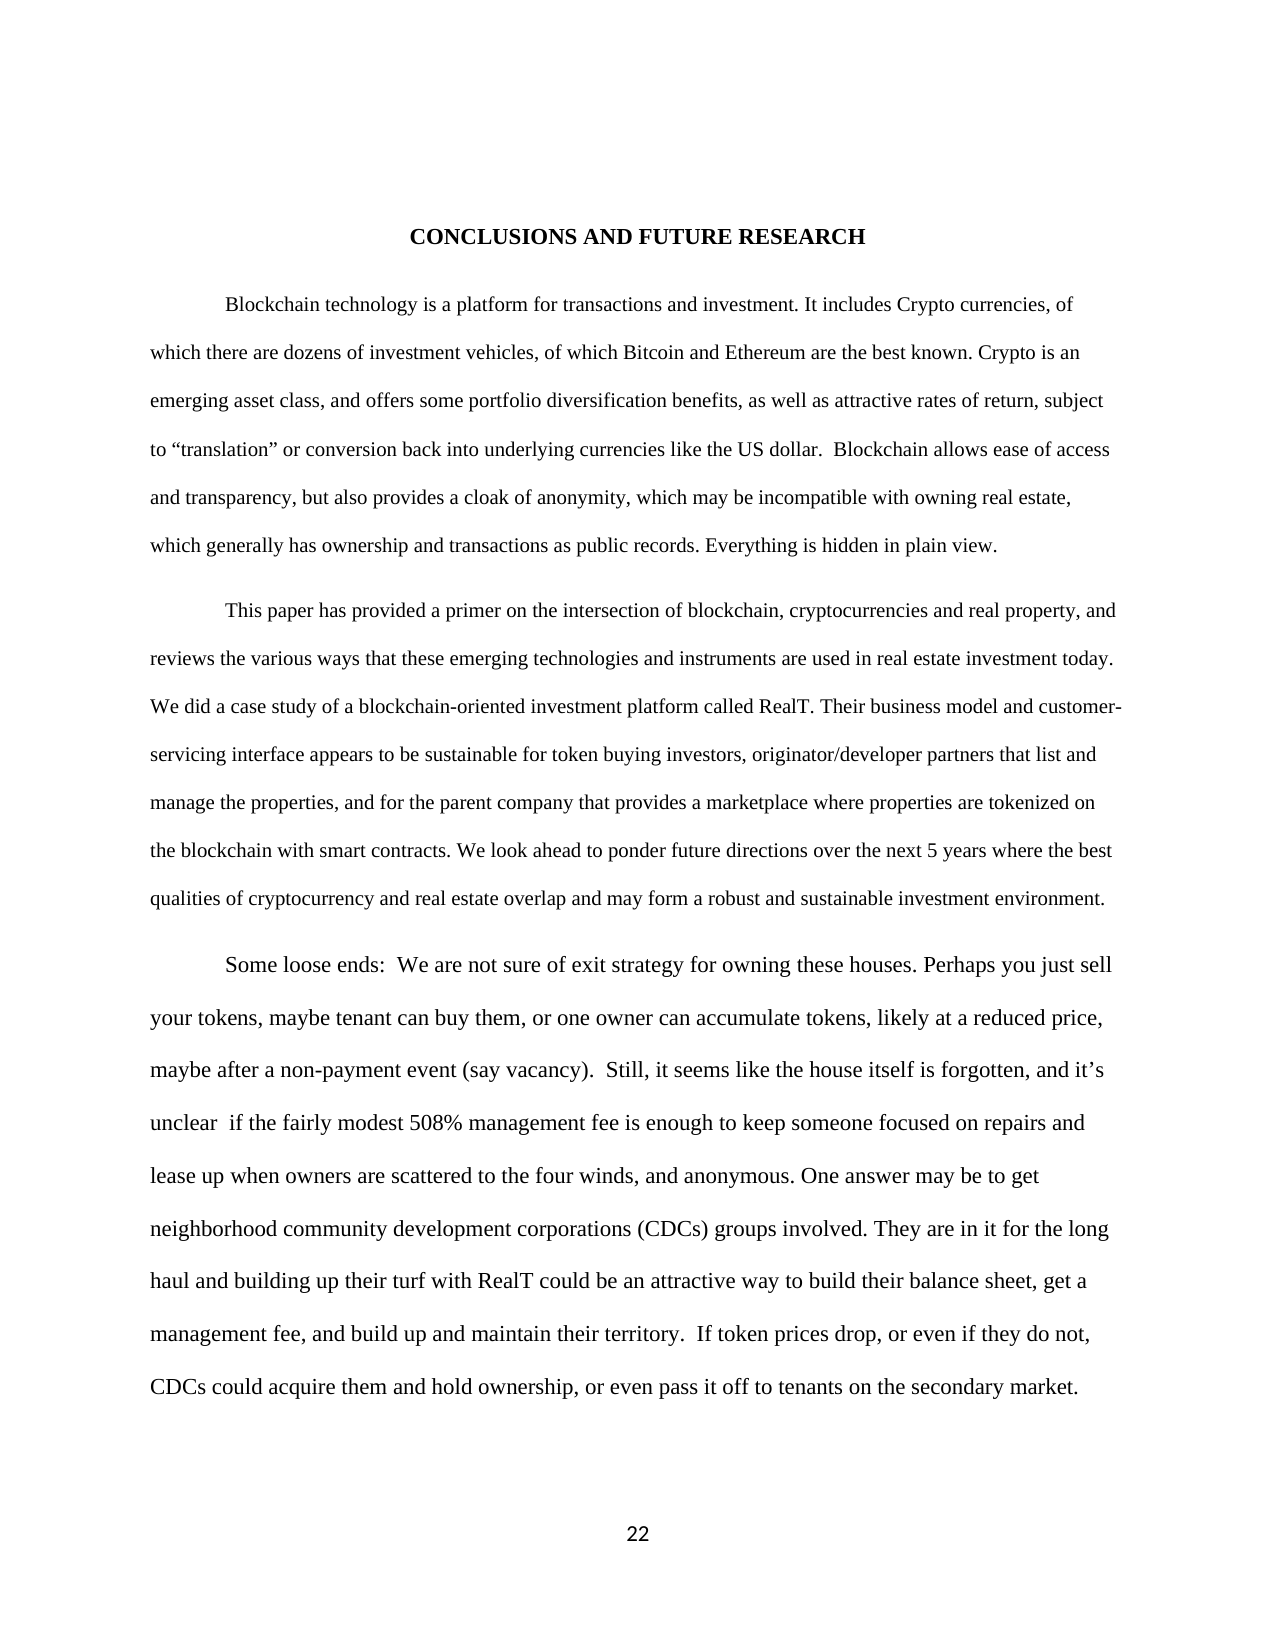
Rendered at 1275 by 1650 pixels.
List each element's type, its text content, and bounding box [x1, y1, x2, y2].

text This paper has provided a primer on the intersection of blockchain, cryptocurrencies and real property, and reviews the various ways that these emerging technologies and instruments are used in real estate investment today. We did a case study of a blockchain-oriented investment platform called RealT. Their business model and customer-servicing interface appears to be sustainable for token buying investors, originator/developer partners that list and manage the properties, and for the parent company that provides a marketplace where properties are tokenized on the blockchain with smart contracts. We look ahead to ponder future directions over the next 5 years where the best qualities of cryptocurrency and real estate overlap and may form a robust and sustainable investment environment. [150, 597, 1125, 910]
text CONCLUSIONS AND FUTURE RESEARCH [150, 223, 1125, 249]
text Some loose ends: We are not sure of exit strategy for owning these houses. Perhaps you just sell your tokens, maybe tenant can buy them, or one owner can accumulate tokens, likely at a reduced price, maybe after a non-payment event (say vacancy). Still, it seems like the house itself is forgotten, and it’s unclear if the fairly modest 508% management fee is enough to keep someone focused on repairs and lease up when owners are scattered to the four winds, and anonymous. One answer may be to get neighborhood community development corporations (CDCs) groups involved. They are in it for the long haul and building up their turf with RealT could be an attractive way to build their balance sheet, get a management fee, and build up and maintain their territory. If token prices drop, or even if they do not, CDCs could acquire them and hold ownership, or even pass it off to tenants on the secondary market. [150, 951, 1125, 1399]
text Blockchain technology is a platform for transactions and investment. It includes Crypto currencies, of which there are dozens of investment vehicles, of which Bitcoin and Ethereum are the best known. Crypto is an emerging asset class, and offers some portfolio diversification benefits, as well as attractive rates of return, subject to “translation” or conversion back into underlying currencies like the US dollar. Blockchain allows ease of access and transparency, but also provides a cloak of anonymity, which may be incompatible with owning real estate, which generally has ownership and transactions as public records. Everything is hidden in plain view. [150, 292, 1125, 557]
